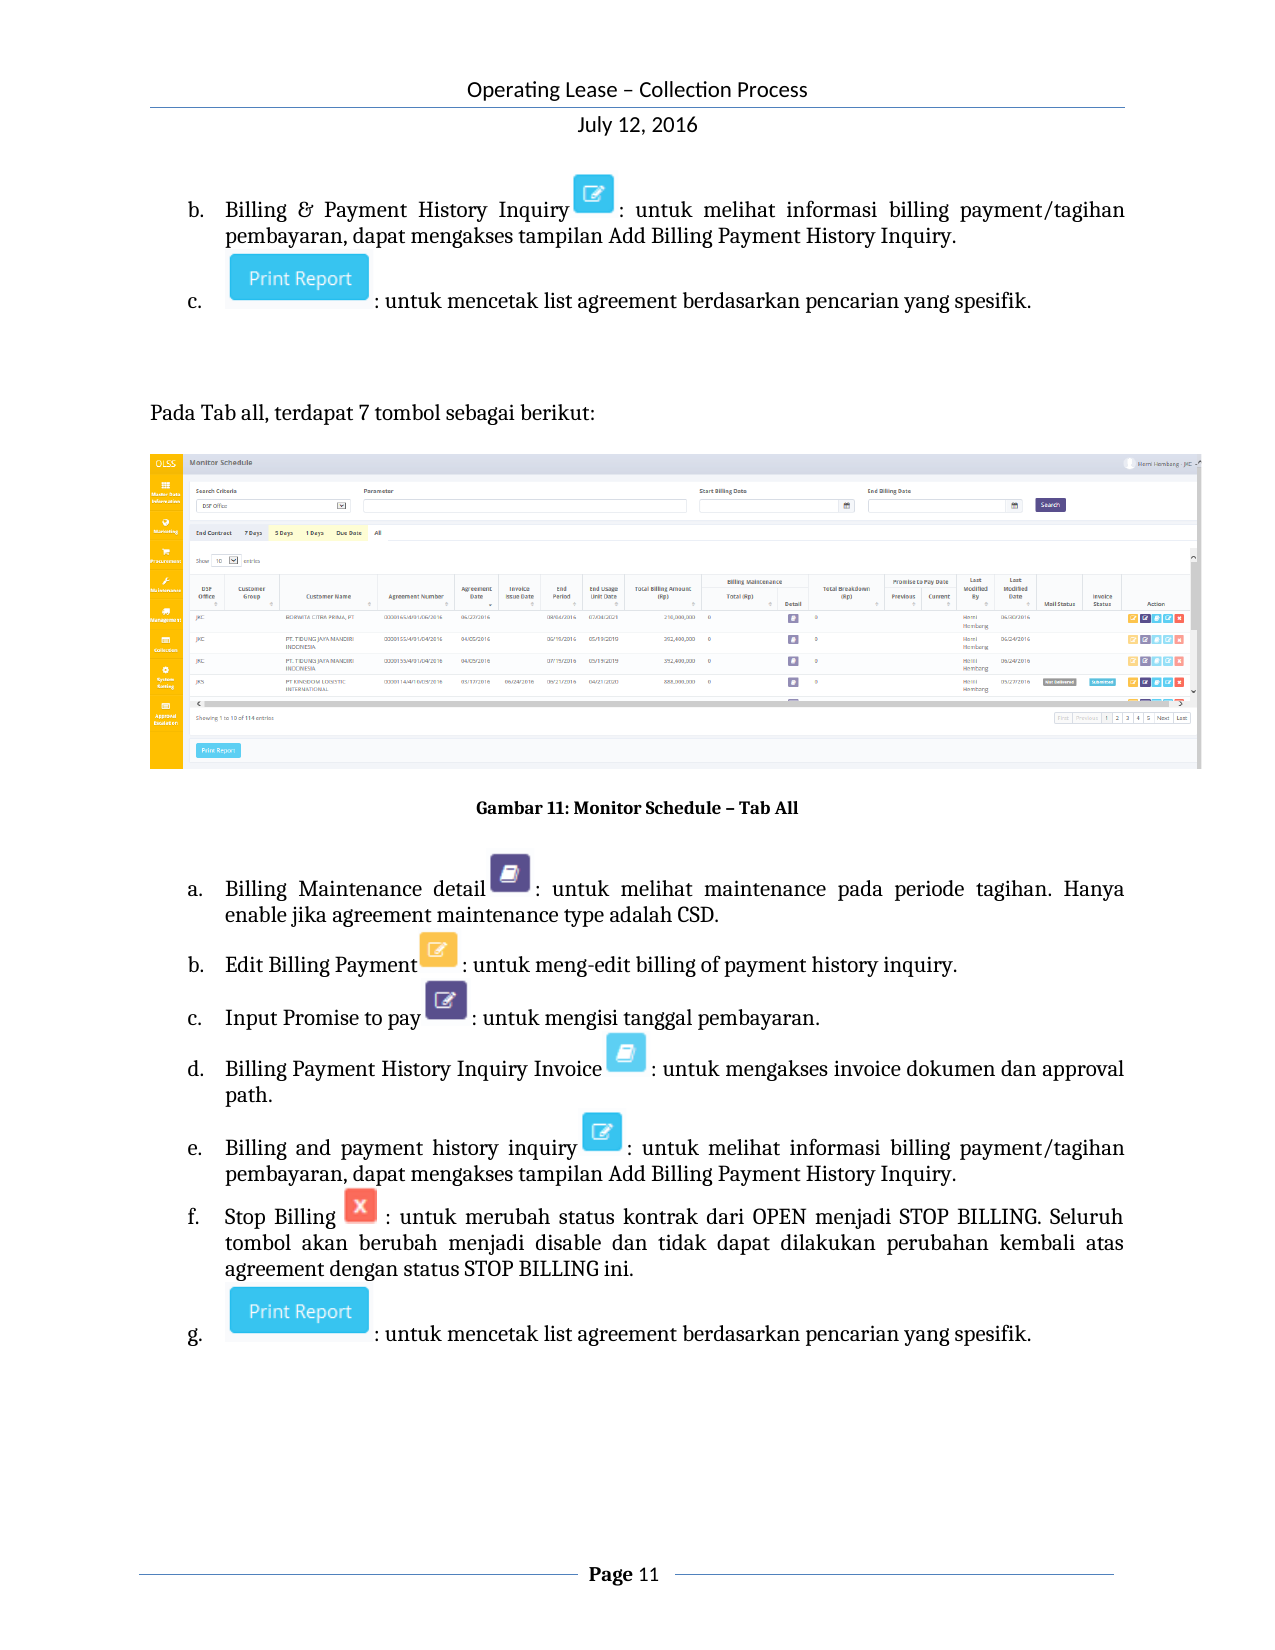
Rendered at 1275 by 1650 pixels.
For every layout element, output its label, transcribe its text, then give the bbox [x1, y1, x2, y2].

picture [578, 1108, 627, 1156]
picture [602, 1031, 651, 1077]
text Pada Tab all, terdapat 7 tombol sebagai berikut: [150, 399, 1125, 426]
list Billing Payment History Inquiry Invoice: untuk mengakses invoice dokumen dan approval path. [187, 1031, 1125, 1108]
picture [417, 928, 462, 973]
list Stop Billing : untuk merubah status kontrak dari OPEN menjadi STOP BILLING. Seluruh tombol akan berubah menjadi disable dan tidak dapat dilakukan perubahan kembali atas agreement dengan status STOP BILLING ini. [187, 1187, 1125, 1282]
picture [225, 249, 374, 309]
picture [150, 454, 1202, 769]
picture [225, 1282, 374, 1342]
list Billing Maintenance detail: untuk melihat maintenance pada periode tagihan. Hanya enable jika agreement maintenance type adalah CSD. [187, 848, 1125, 929]
text Gambar 11: Monitor Schedule – Tab All [150, 797, 1125, 819]
list Billing & Payment History Inquiry: untuk melihat informasi billing payment/tagihan pembayaran, dapat mengakses tampilan Add Billing Payment History Inquiry. [187, 171, 1125, 249]
picture [486, 848, 535, 897]
list Billing and payment history inquiry: untuk melihat informasi billing payment/tagihan pembayaran, dapat mengakses tampilan Add Billing Payment History Inquiry. [187, 1108, 1125, 1187]
picture [421, 978, 472, 1026]
picture [570, 170, 619, 218]
picture [344, 1187, 377, 1224]
list : untuk mencetak list agreement berdasarkan pencarian yang spesifik. [187, 1282, 1125, 1348]
list Input Promise to pay: untuk mengisi tanggal pembayaran. [187, 978, 1125, 1031]
list : untuk mencetak list agreement berdasarkan pencarian yang spesifik. [187, 249, 1125, 314]
list Edit Billing Payment: untuk meng-edit billing of payment history inquiry. [187, 929, 1125, 978]
